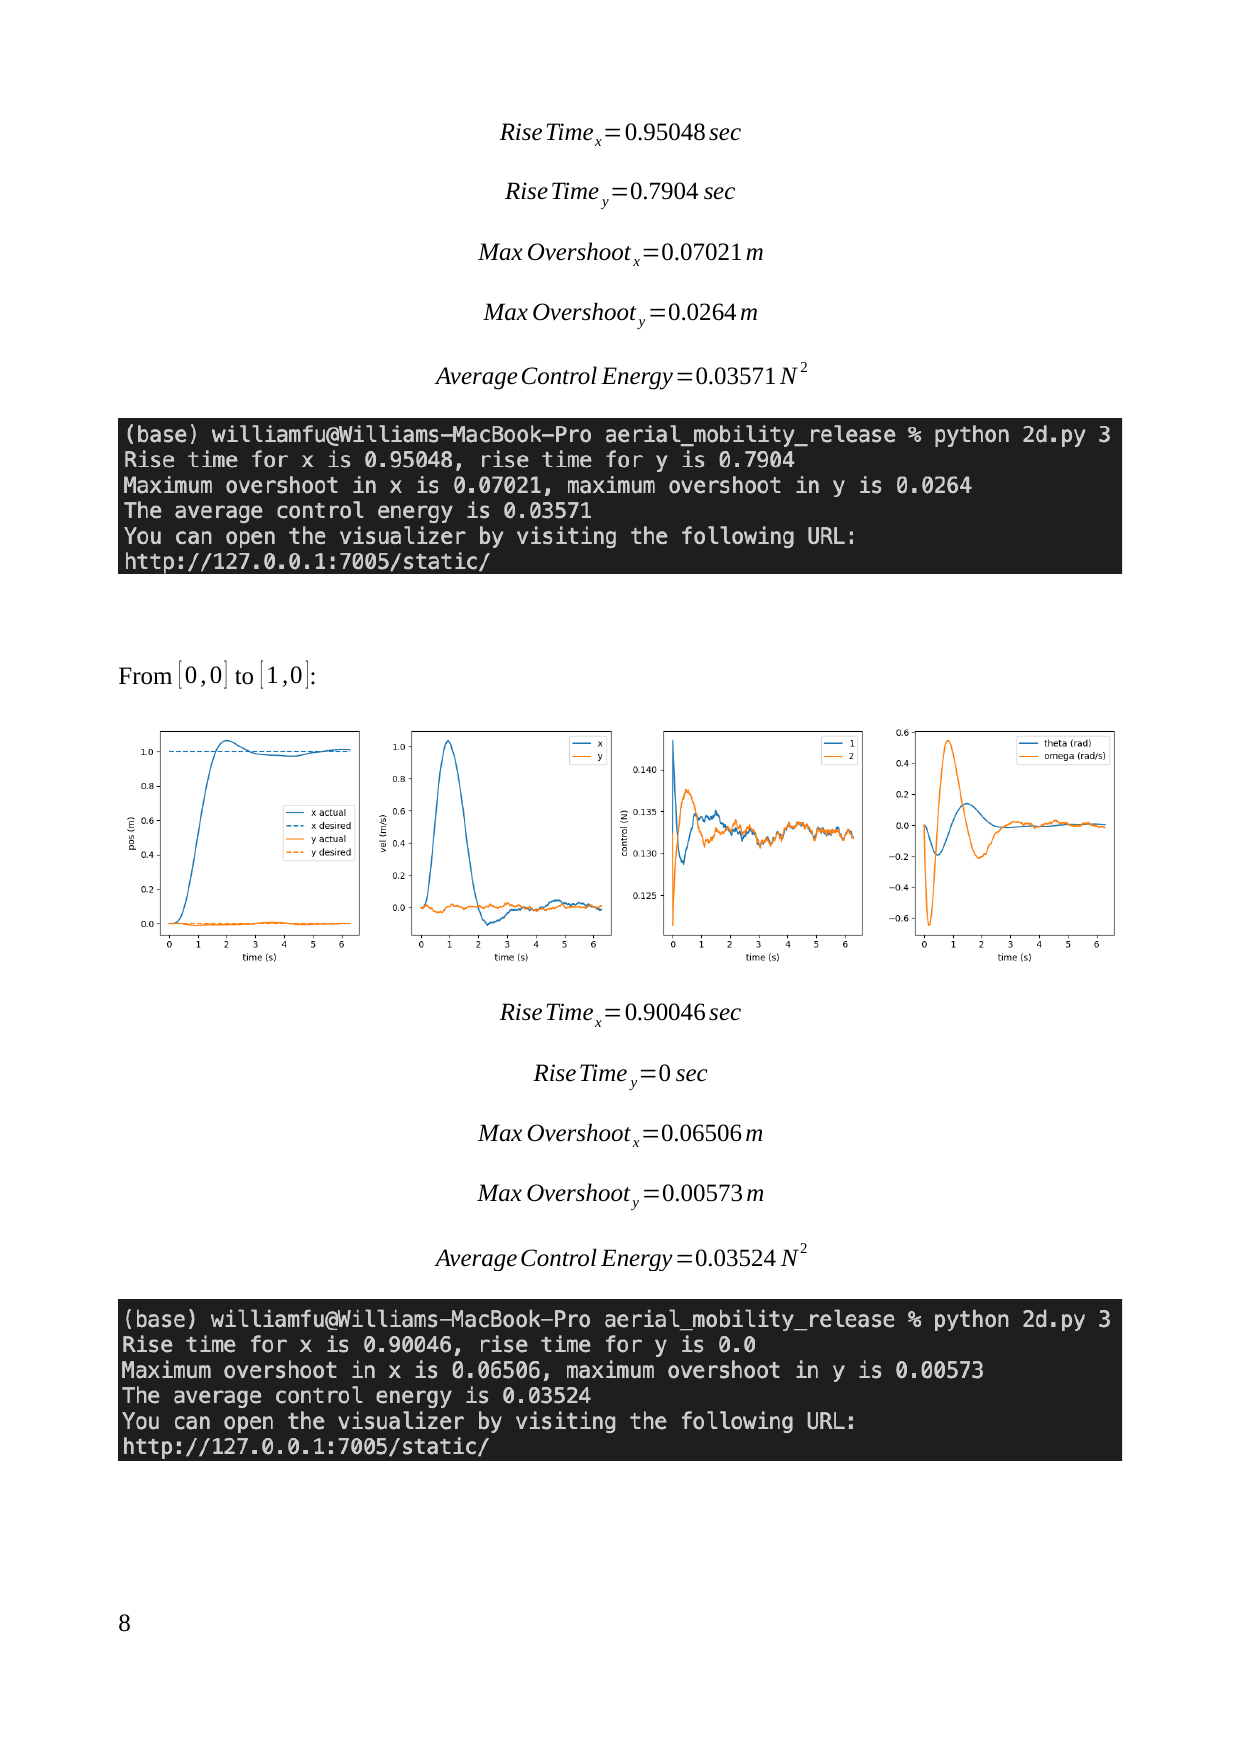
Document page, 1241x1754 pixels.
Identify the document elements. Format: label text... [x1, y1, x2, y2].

text From to : [118, 660, 1122, 691]
picture [118, 418, 1123, 574]
picture [118, 1299, 1123, 1461]
picture [118, 719, 1123, 971]
